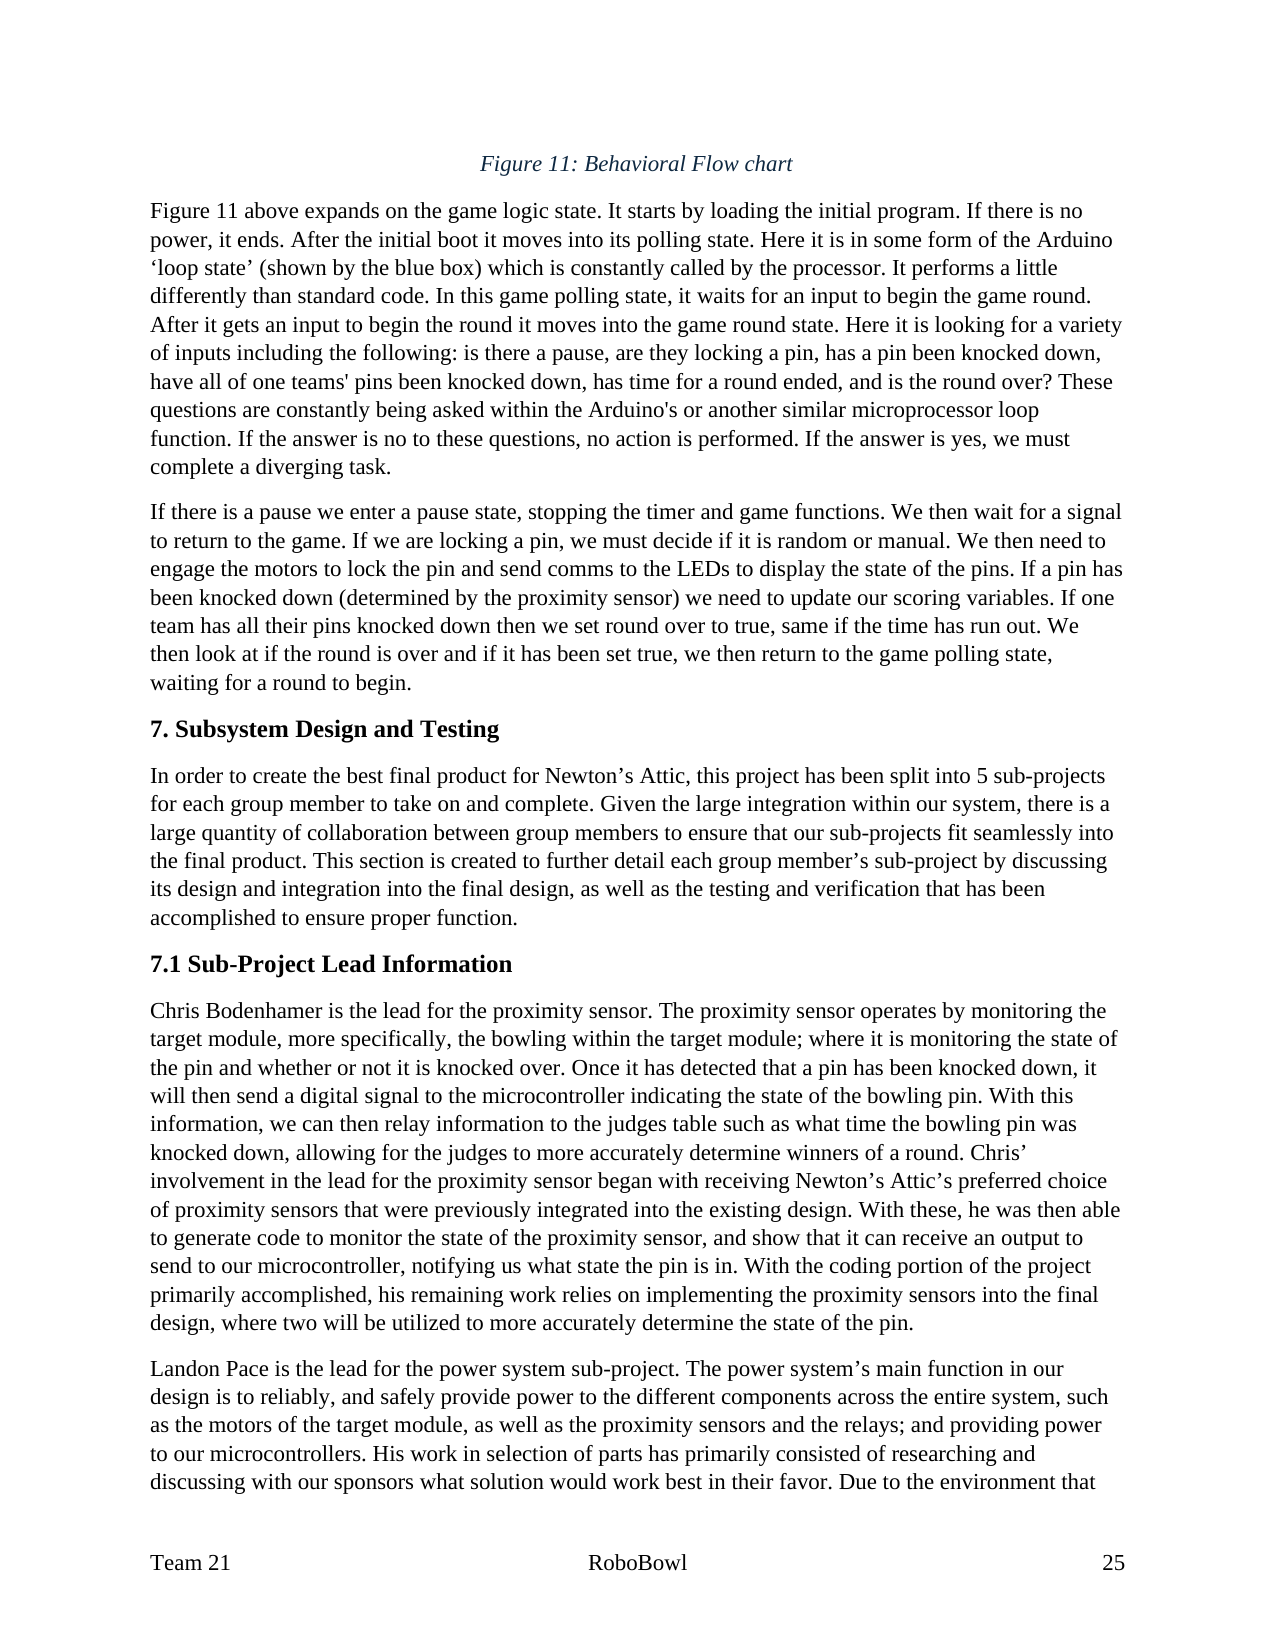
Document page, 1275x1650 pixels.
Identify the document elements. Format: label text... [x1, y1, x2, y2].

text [150, 1354, 1125, 1495]
text 7. Subsystem Design and Testing [150, 714, 1125, 743]
text Chris Bodenhamer is the lead for the proximity sensor. The proximity sensor operates by monitoring the target module, more specifically, the bowling within the target module; where it is monitoring the state of the pin and whether or not it is knocked over. Once it has detected that a pin has been knocked down, it will then send a digital signal to the microcontroller indicating the state of the bowling pin. With this information, we can then relay information to the judges table such as what time the bowling pin was knocked down, allowing for the judges to more accurately determine winners of a round. Chris’ involvement in the lead for the proximity sensor began with receiving Newton’s Attic’s preferred choice of proximity sensors that were previously integrated into the existing design. With these, he was then able to generate code to monitor the state of the proximity sensor, and show that it can receive an output to send to our microcontroller, notifying us what state the pin is in. With the coding portion of the project primarily accomplished, his remaining work relies on implementing the proximity sensors into the final design, where two will be utilized to more accurately determine the state of the pin. [150, 997, 1125, 1336]
text In order to create the best final product for Newton’s Attic, this project has been split into 5 sub-projects for each group member to take on and complete. Given the large integration within our system, there is a large quantity of collaboration between group members to ensure that our sub-projects fit seamlessly into the final product. This section is created to further detail each group member’s sub-project by discussing its design and integration into the final design, as well as the testing and verification that has been accomplished to ensure proper function. [150, 762, 1125, 930]
text 7.1 Sub-Project Lead Information [150, 949, 1125, 978]
text If there is a pause we enter a pause state, stopping the timer and game functions. We then wait for a signal to return to the game. If we are locking a pin, we must decide if it is random or manual. We then need to engage the motors to lock the pin and send comms to the LEDs to display the state of the pins. If a pin has been knocked down (determined by the proximity sensor) we need to update our scoring variables. If one team has all their pins knocked down then we set round over to true, same if the time has run out. We then look at if the round is over and if it has been set true, we then return to the game polling state, waiting for a round to begin. [150, 498, 1125, 695]
text Figure 11 above expands on the game logic state. It starts by loading the initial program. If there is no power, it ends. After the initial boot it moves into its polling state. Here it is in some form of the Arduino ‘loop state’ (shown by the blue box) which is constantly called by the processor. It performs a little differently than standard code. In this game polling state, it waits for an input to begin the game round. After it gets an input to begin the round it moves into the game round state. Here it is looking for a variety of inputs including the following: is there a pause, are they locking a pin, has a pin been knocked down, have all of one teams' pins been knocked down, has time for a round ended, and is the round over? These questions are constantly being asked within the Arduino's or another similar microprocessor loop function. If the answer is no to these questions, no action is performed. If the answer is yes, we must complete a diverging task. [150, 197, 1125, 479]
text Figure 11: Behavioral Flow chart [150, 150, 1125, 176]
